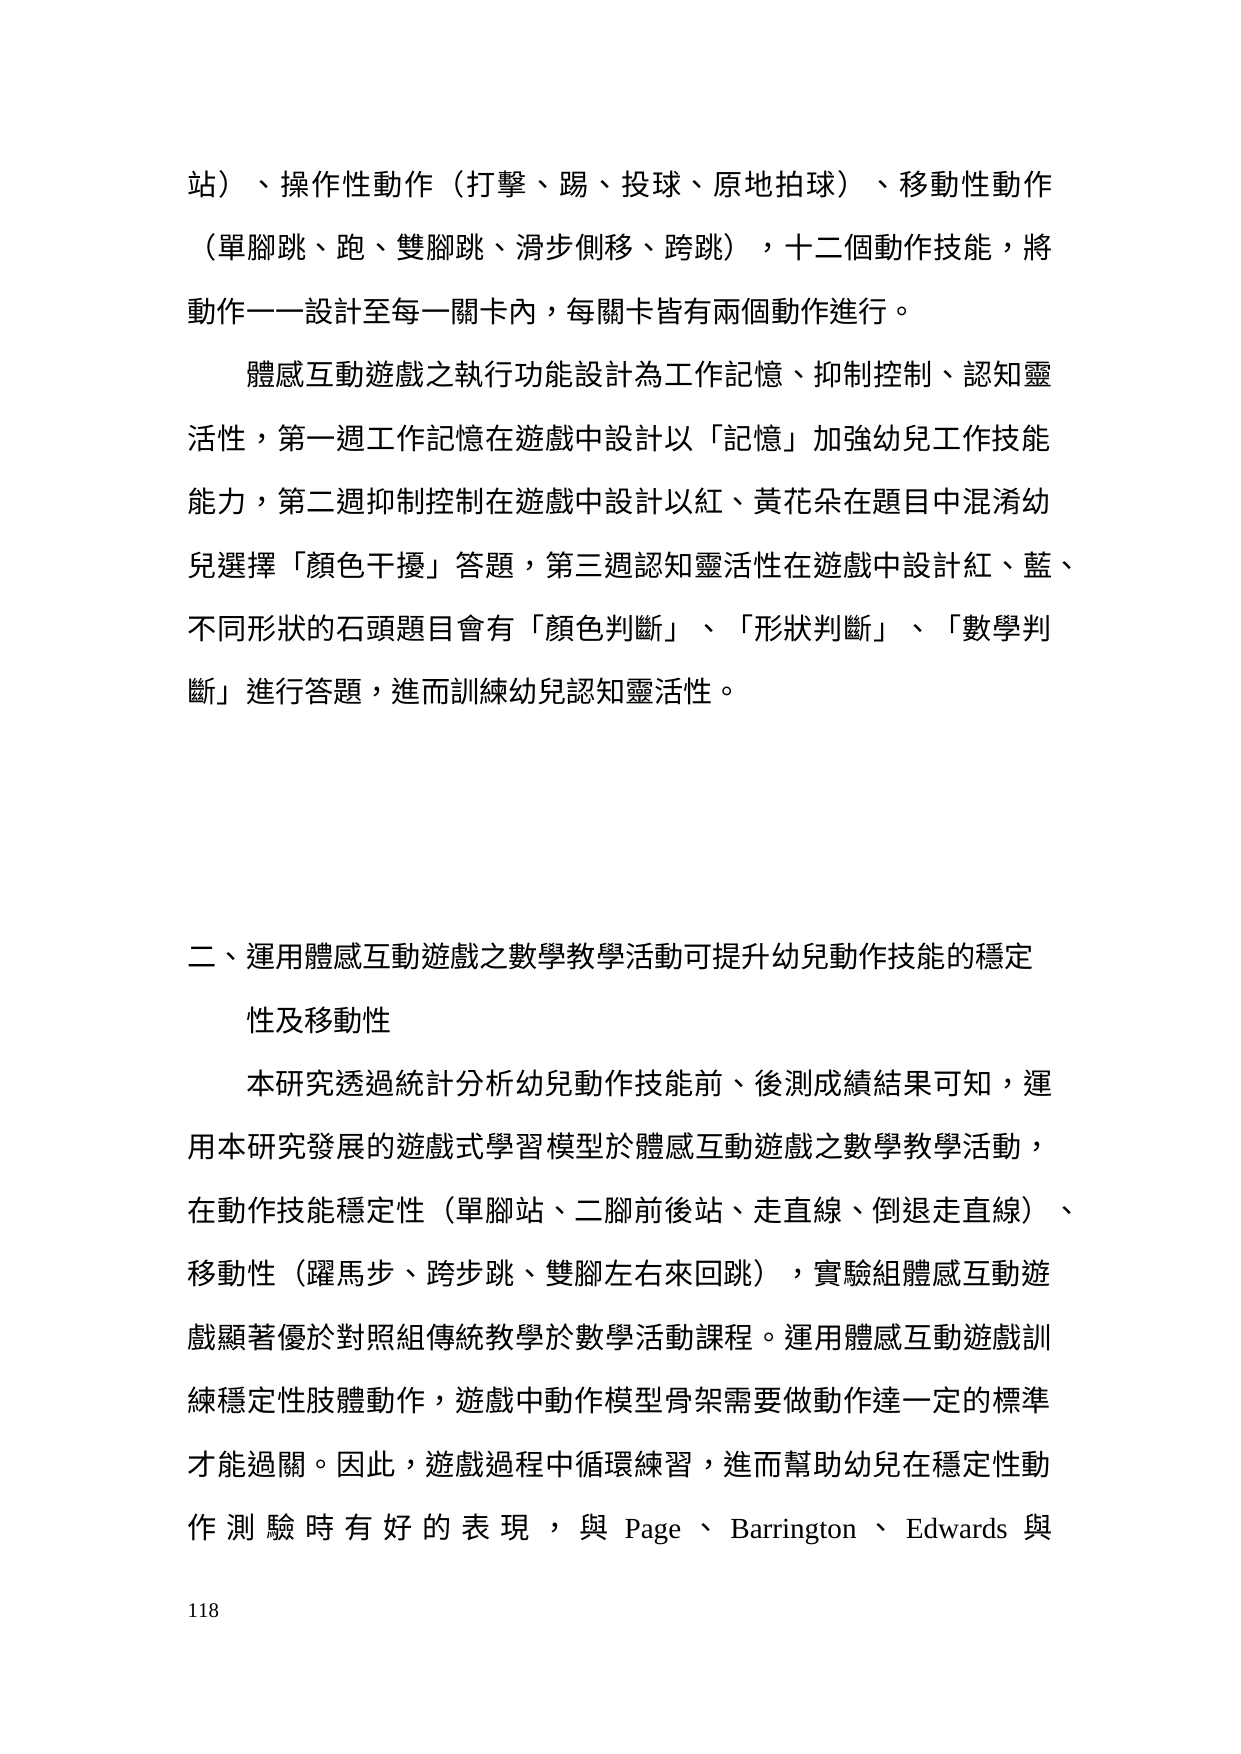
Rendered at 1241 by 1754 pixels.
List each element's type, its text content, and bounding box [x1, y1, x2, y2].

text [187, 162, 1053, 331]
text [187, 1061, 1053, 1547]
text 體感互動遊戲之執行功能設計為工作記憶、抑制控制、認知靈活性，第一週工作記憶在遊戲中設計以「記憶」加強幼兒工作技能能力，第二週抑制控制在遊戲中設計以紅、黃花朵在題目中混淆幼兒選擇「顏色干擾」答題，第三週認知靈活性在遊戲中設計紅、藍、不同形狀的石頭題目會有「顏色判斷」、「形狀判斷」、「數學判斷」進行答題，進而訓練幼兒認知靈活性。 [187, 352, 1053, 711]
text 二、運用體感互動遊戲之數學教學活動可提升幼兒動作技能的穩定性及移動性 [187, 934, 1053, 1039]
